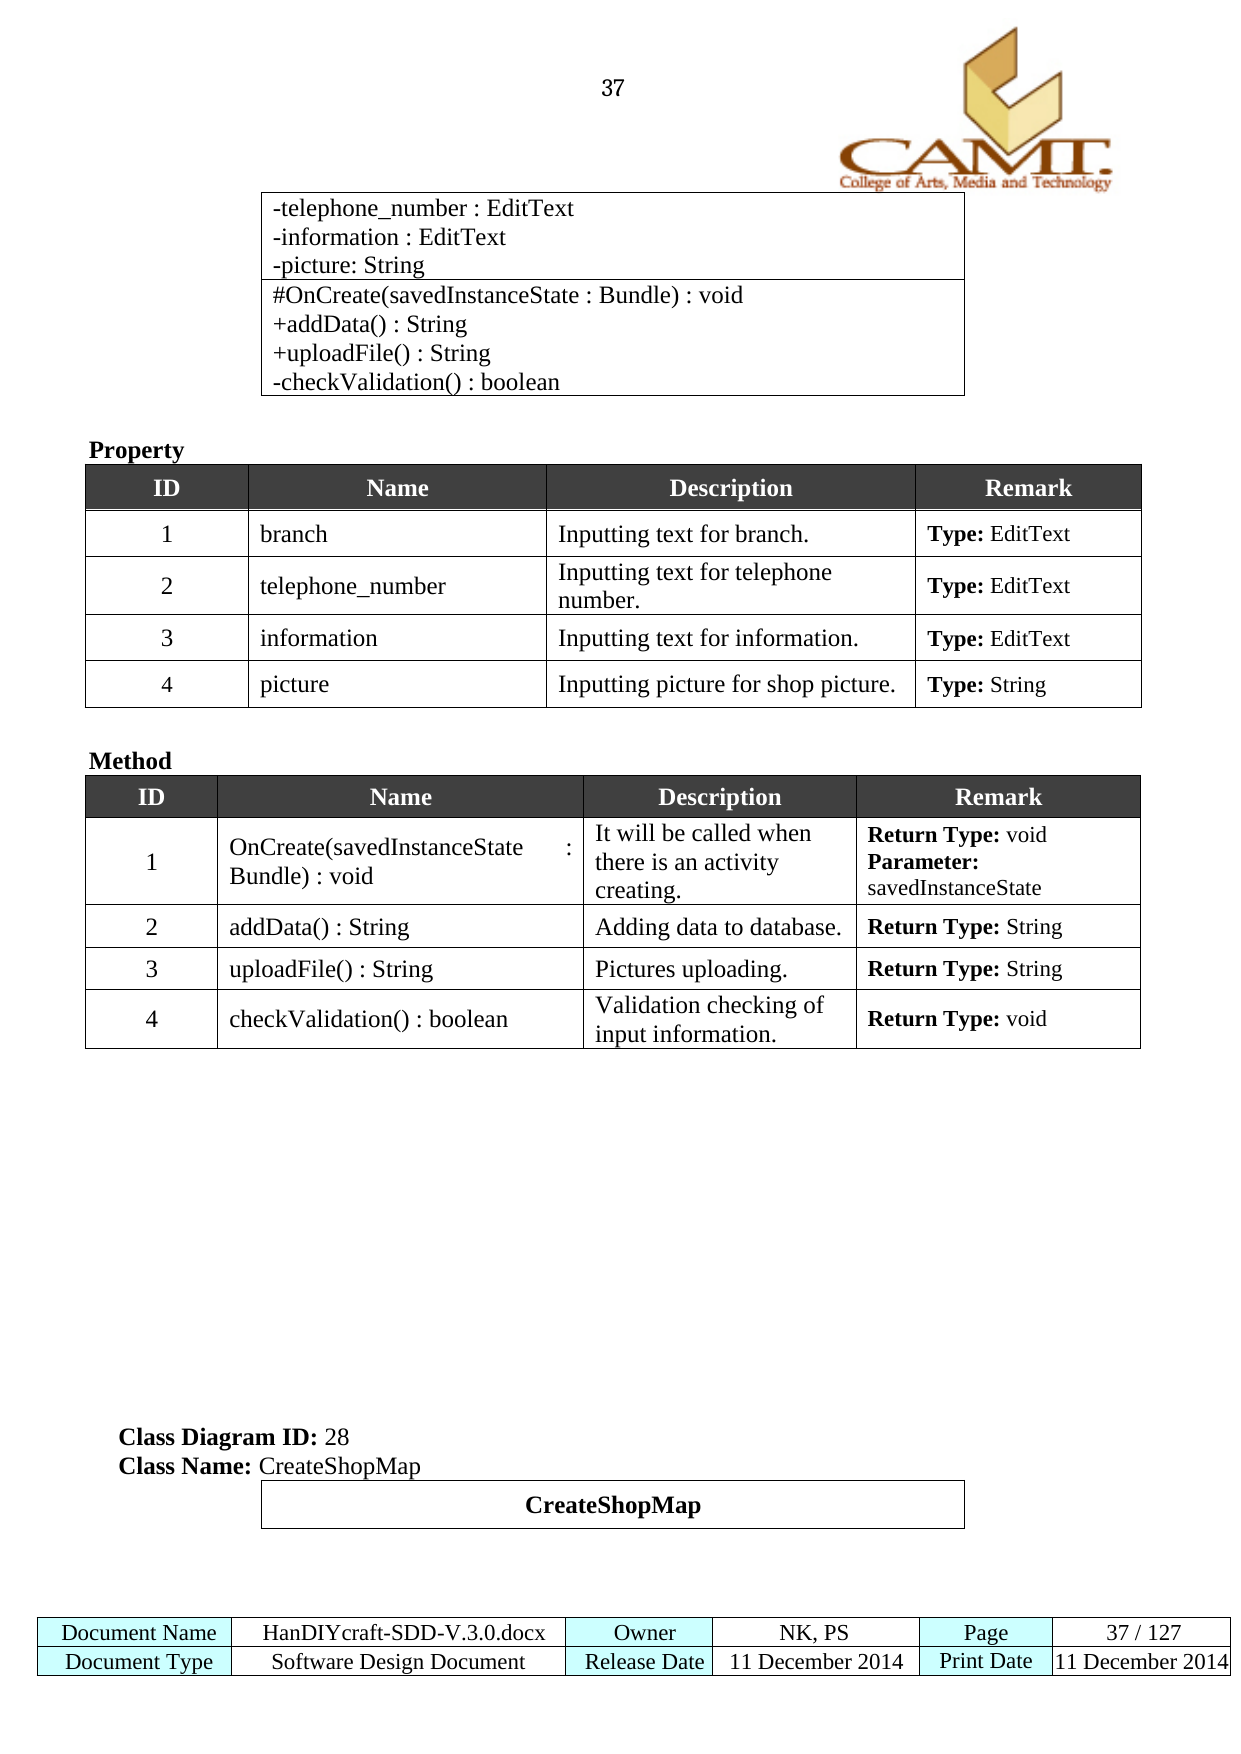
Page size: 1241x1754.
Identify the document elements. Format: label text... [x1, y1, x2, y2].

table_cell It will be called when there is an activity creating. [584, 818, 856, 904]
table_header Description [584, 776, 856, 817]
table_cell addData() : String [218, 905, 583, 947]
text Class Diagram ID: 28 [118, 1422, 1108, 1451]
table_cell telephone_number [249, 557, 546, 614]
table_header Remark [857, 776, 1140, 817]
table_cell Type: String [916, 661, 1141, 707]
table_cell 4 [86, 990, 217, 1047]
table_cell 2 [86, 905, 217, 947]
text Class Name: CreateShopMap [118, 1451, 1108, 1480]
table_cell Return Type: String [857, 948, 1140, 989]
table_cell Inputting text for branch. [547, 511, 915, 556]
table_cell 3 [86, 948, 217, 989]
table_cell Inputting text for information. [547, 615, 915, 660]
table_cell Type: EditText [916, 511, 1141, 556]
table_cell Inputting picture for shop picture. [547, 661, 915, 707]
table_cell Pictures uploading. [584, 948, 856, 989]
table_cell 2 [86, 557, 248, 614]
table_cell OnCreate(savedInstanceState : Bundle) : void [218, 818, 583, 904]
table_cell information [249, 615, 546, 660]
table_header Description [547, 465, 915, 509]
table_cell Return Type: void Parameter: savedInstanceState [857, 818, 1140, 904]
table_cell 4 [86, 661, 248, 707]
table_header ID [86, 776, 217, 817]
table_cell Return Type: String [857, 905, 1140, 947]
list Property [88, 435, 1108, 463]
picture [755, 18, 1221, 207]
table_header CreateShopMap [262, 1481, 964, 1528]
table_cell 3 [86, 615, 248, 660]
table_cell 1 [86, 511, 248, 556]
table_cell Type: EditText [916, 557, 1141, 614]
table_cell Validation checking of input information. [584, 990, 856, 1047]
text Method [88, 746, 1108, 775]
table_cell Adding data to database. [584, 905, 856, 947]
table_cell uploadFile() : String [218, 948, 583, 989]
table_cell Type: EditText [916, 615, 1141, 660]
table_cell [262, 193, 964, 279]
table_cell 1 [86, 818, 217, 904]
table_header Remark [916, 465, 1141, 509]
table_cell picture [249, 661, 546, 707]
table_header Name [218, 776, 583, 817]
table_cell Inputting text for telephone number. [547, 557, 915, 614]
table_cell branch [249, 511, 546, 556]
table_header ID [86, 465, 248, 509]
table_cell Return Type: void [857, 990, 1140, 1047]
table_cell #OnCreate(savedInstanceState : Bundle) : void +addData() : String +uploadFile() : String -checkValidation() : boolean [262, 280, 964, 395]
table_cell checkValidation() : boolean [218, 990, 583, 1047]
table_header Name [249, 465, 546, 509]
